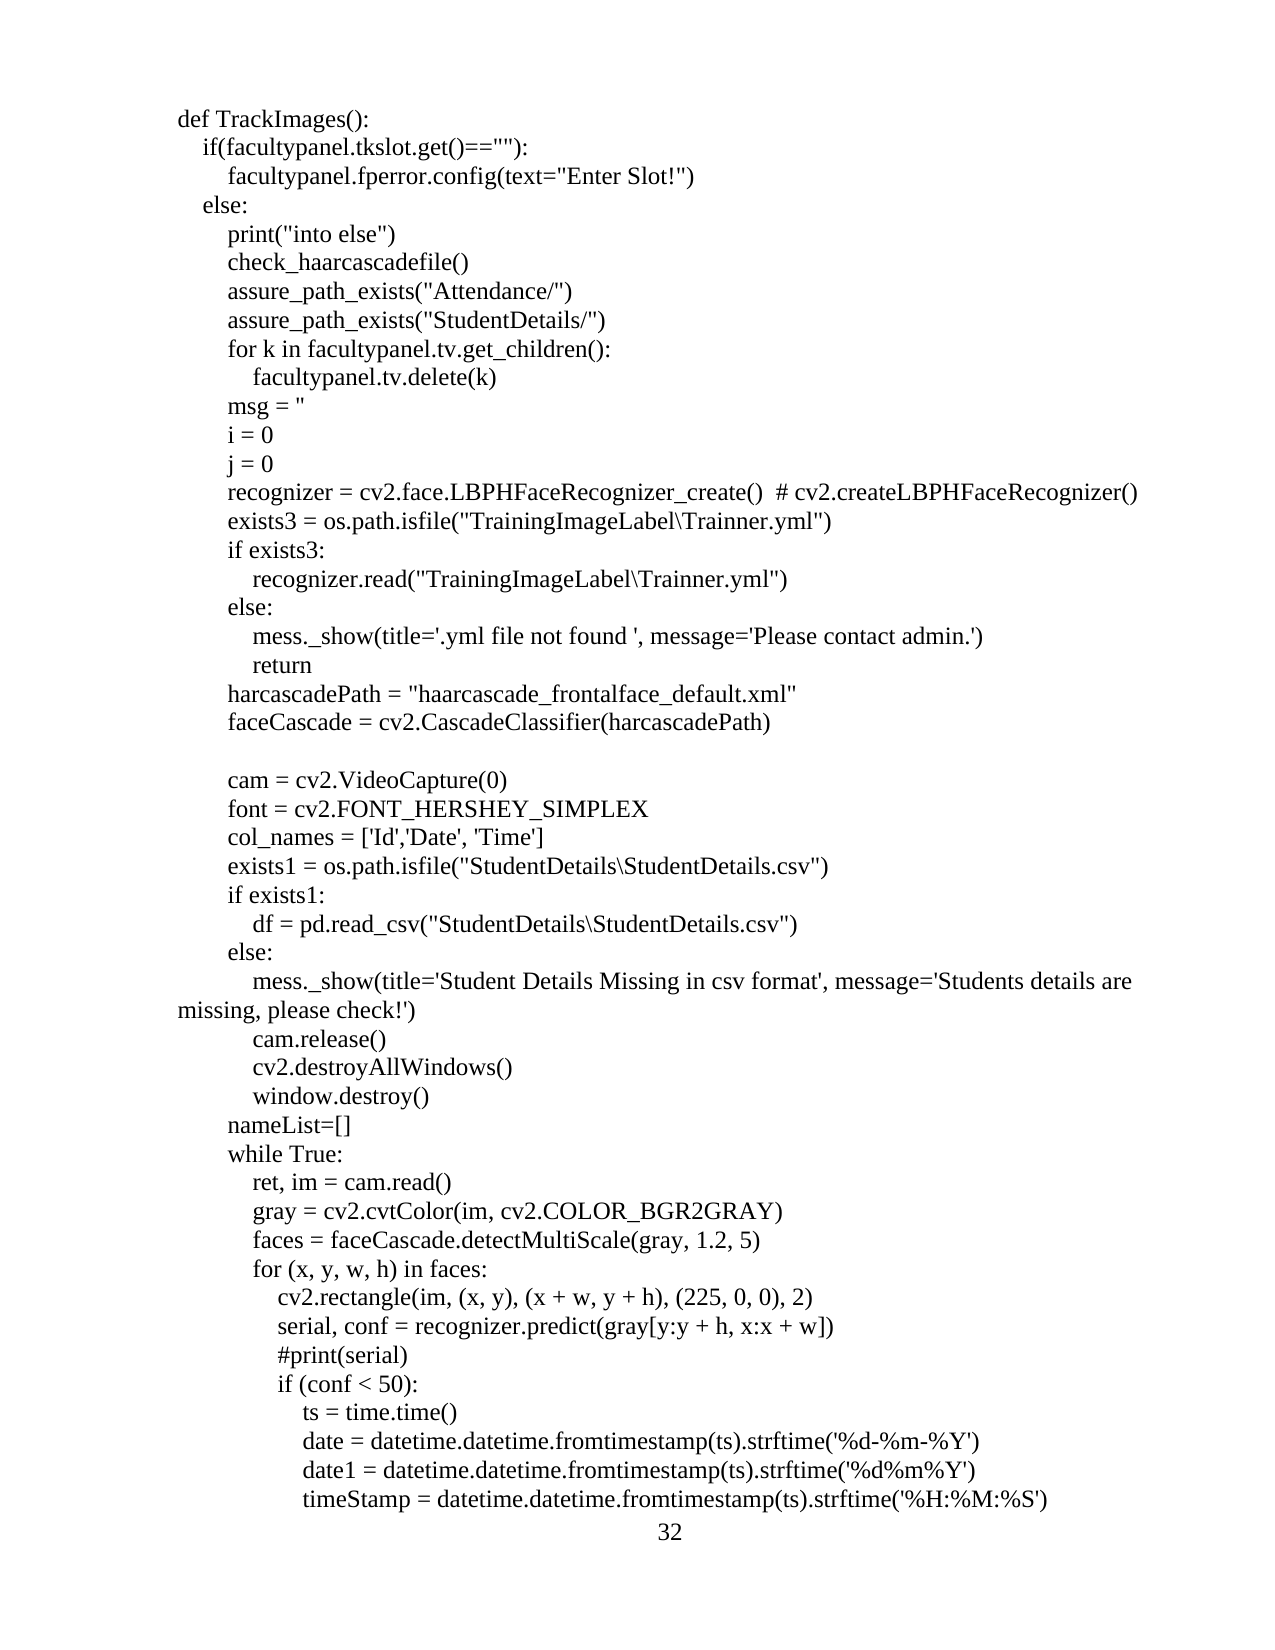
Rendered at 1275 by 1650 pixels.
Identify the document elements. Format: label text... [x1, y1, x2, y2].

text assure_path_exists("Attendance/") [177, 276, 1162, 305]
text exists3 = os.path.isfile("TrainingImageLabel\Trainner.yml") [177, 506, 1162, 535]
text cam = cv2.VideoCapture(0) [177, 765, 1162, 794]
text ret, im = cam.read() [177, 1167, 1162, 1196]
text harcascadePath = "haarcascade_frontalface_default.xml" [177, 679, 1162, 707]
text mess._show(title='Student Details Missing in csv format', message='Students details are missing, please check!') [177, 966, 1162, 1024]
text for k in facultypanel.tv.get_children(): [177, 334, 1162, 362]
text else: [177, 592, 1162, 621]
text date = datetime.datetime.fromtimestamp(ts).strftime('%d-%m-%Y') [177, 1426, 1162, 1455]
text font = cv2.FONT_HERSHEY_SIMPLEX [177, 794, 1162, 822]
text assure_path_exists("StudentDetails/") [177, 305, 1162, 334]
text cv2.rectangle(im, (x, y), (x + w, y + h), (225, 0, 0), 2) [177, 1282, 1162, 1311]
text return [177, 650, 1162, 679]
text cam.release() [177, 1024, 1162, 1052]
text faceCascade = cv2.CascadeClassifier(harcascadePath) [177, 707, 1162, 736]
text nameList=[] [177, 1110, 1162, 1139]
text mess._show(title='.yml file not found ', message='Please contact admin.') [177, 621, 1162, 650]
text cv2.destroyAllWindows() [177, 1052, 1162, 1081]
text if exists3: [177, 535, 1162, 564]
text i = 0 [177, 420, 1162, 449]
text window.destroy() [177, 1081, 1162, 1110]
text exists1 = os.path.isfile("StudentDetails\StudentDetails.csv") [177, 851, 1162, 880]
text check_haarcascadefile() [177, 247, 1162, 276]
text j = 0 [177, 449, 1162, 477]
text else: [177, 937, 1162, 966]
text while True: [177, 1139, 1162, 1167]
text recognizer = cv2.face.LBPHFaceRecognizer_create() # cv2.createLBPHFaceRecognizer() [177, 477, 1162, 506]
text def TrackImages(): [177, 104, 1162, 132]
text df = pd.read_csv("StudentDetails\StudentDetails.csv") [177, 909, 1162, 937]
text col_names = ['Id','Date', 'Time'] [177, 822, 1162, 851]
text date1 = datetime.datetime.fromtimestamp(ts).strftime('%d%m%Y') [177, 1455, 1162, 1484]
text #print(serial) [177, 1340, 1162, 1369]
text recognizer.read("TrainingImageLabel\Trainner.yml") [177, 564, 1162, 592]
text else: [177, 190, 1162, 219]
text if (conf < 50): [177, 1369, 1162, 1397]
text for (x, y, w, h) in faces: [177, 1254, 1162, 1282]
text facultypanel.fperror.config(text="Enter Slot!") [177, 161, 1162, 190]
text msg = '' [177, 391, 1162, 420]
text print("into else") [177, 219, 1162, 247]
text gray = cv2.cvtColor(im, cv2.COLOR_BGR2GRAY) [177, 1196, 1162, 1225]
text ts = time.time() [177, 1397, 1162, 1426]
text facultypanel.tv.delete(k) [177, 362, 1162, 391]
text faces = faceCascade.detectMultiScale(gray, 1.2, 5) [177, 1225, 1162, 1254]
text timeStamp = datetime.datetime.fromtimestamp(ts).strftime('%H:%M:%S') [177, 1484, 1162, 1512]
text if exists1: [177, 880, 1162, 909]
text serial, conf = recognizer.predict(gray[y:y + h, x:x + w]) [177, 1311, 1162, 1340]
text if(facultypanel.tkslot.get()==""): [177, 132, 1162, 161]
